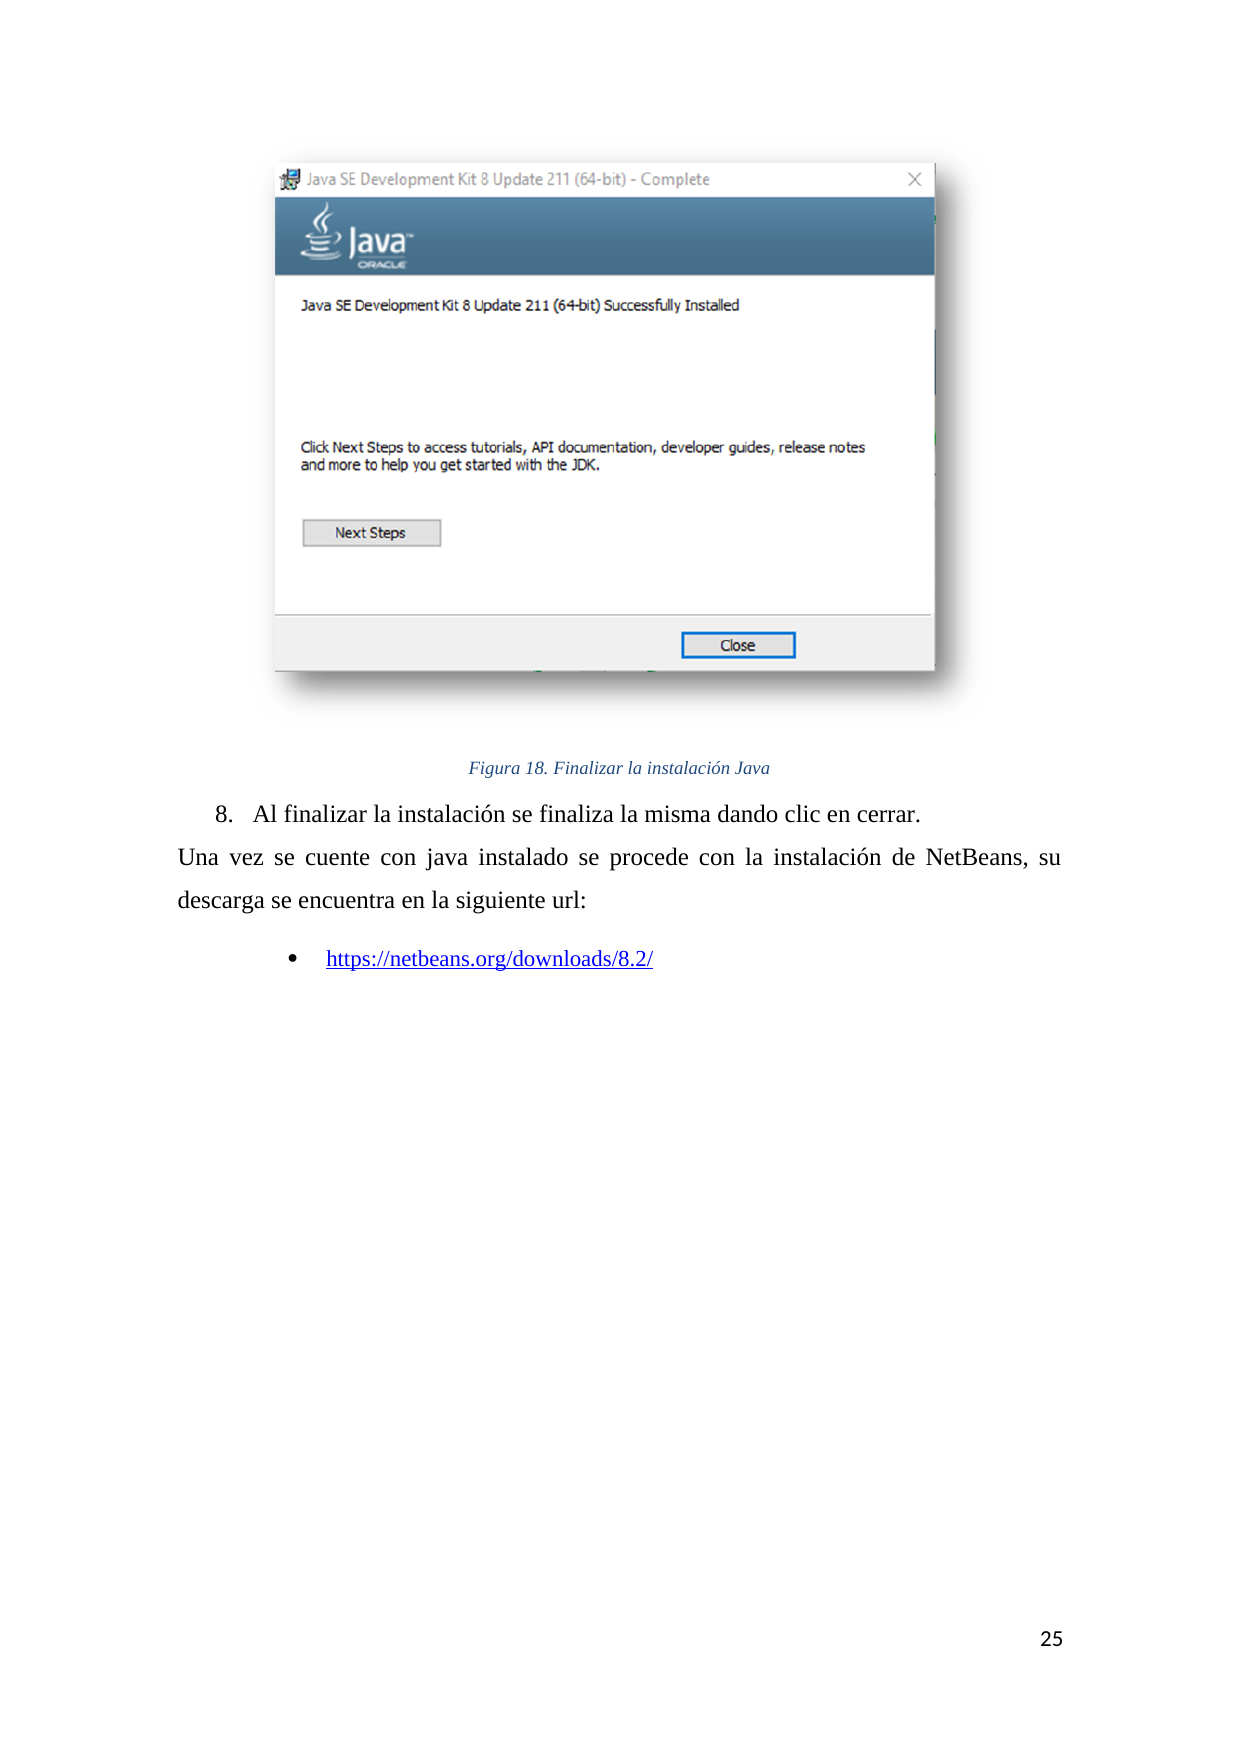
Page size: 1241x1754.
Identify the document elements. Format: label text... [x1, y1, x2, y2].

picture [245, 133, 995, 732]
text Figura 18. Finalizar la instalación Java [177, 757, 1063, 778]
list https://netbeans.org/downloads/8.2/ [288, 945, 1063, 971]
list Al finalizar la instalación se finaliza la misma dando clic en cerrar. [215, 799, 1063, 828]
text Una vez se cuente con java instalado se procede con la instalación de NetBeans, su descarga se encuentra en la siguiente url: [177, 842, 1063, 914]
